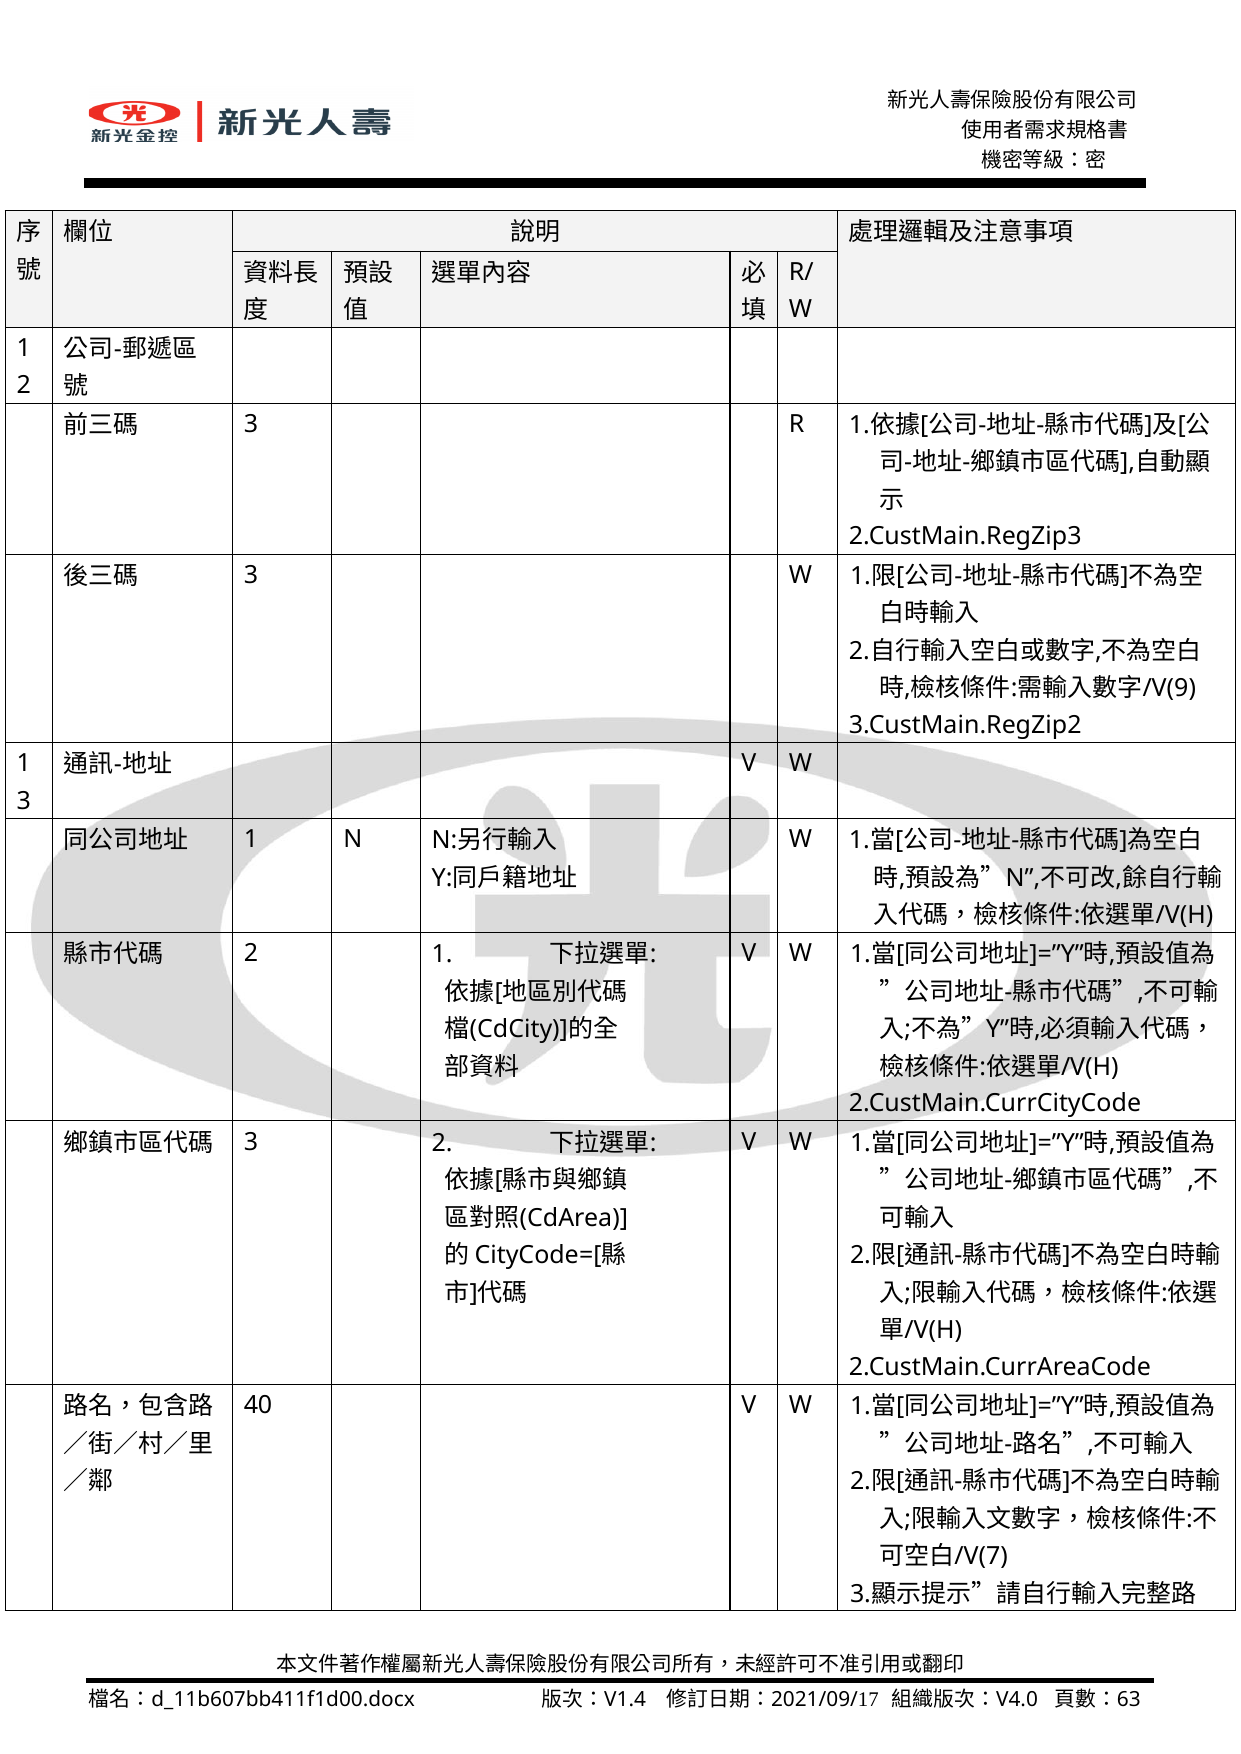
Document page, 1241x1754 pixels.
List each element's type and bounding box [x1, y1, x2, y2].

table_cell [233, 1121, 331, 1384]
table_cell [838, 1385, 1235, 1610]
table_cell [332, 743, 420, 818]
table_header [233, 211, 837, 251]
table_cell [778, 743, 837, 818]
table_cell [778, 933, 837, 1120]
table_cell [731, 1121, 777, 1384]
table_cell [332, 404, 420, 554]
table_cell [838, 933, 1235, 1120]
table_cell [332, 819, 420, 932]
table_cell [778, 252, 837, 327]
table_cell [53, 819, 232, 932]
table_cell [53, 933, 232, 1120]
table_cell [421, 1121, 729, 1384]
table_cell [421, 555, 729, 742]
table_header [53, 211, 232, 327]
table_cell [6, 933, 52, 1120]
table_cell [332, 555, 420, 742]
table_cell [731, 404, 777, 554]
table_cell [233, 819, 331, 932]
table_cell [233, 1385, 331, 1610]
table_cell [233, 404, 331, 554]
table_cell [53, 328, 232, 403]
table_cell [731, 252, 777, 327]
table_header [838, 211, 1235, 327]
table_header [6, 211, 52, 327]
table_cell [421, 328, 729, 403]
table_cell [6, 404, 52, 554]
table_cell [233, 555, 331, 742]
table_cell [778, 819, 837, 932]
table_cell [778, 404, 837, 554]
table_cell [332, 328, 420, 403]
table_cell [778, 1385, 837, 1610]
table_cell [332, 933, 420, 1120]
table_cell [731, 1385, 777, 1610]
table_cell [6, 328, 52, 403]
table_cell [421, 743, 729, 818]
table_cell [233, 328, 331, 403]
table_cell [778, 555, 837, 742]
picture [88, 86, 414, 142]
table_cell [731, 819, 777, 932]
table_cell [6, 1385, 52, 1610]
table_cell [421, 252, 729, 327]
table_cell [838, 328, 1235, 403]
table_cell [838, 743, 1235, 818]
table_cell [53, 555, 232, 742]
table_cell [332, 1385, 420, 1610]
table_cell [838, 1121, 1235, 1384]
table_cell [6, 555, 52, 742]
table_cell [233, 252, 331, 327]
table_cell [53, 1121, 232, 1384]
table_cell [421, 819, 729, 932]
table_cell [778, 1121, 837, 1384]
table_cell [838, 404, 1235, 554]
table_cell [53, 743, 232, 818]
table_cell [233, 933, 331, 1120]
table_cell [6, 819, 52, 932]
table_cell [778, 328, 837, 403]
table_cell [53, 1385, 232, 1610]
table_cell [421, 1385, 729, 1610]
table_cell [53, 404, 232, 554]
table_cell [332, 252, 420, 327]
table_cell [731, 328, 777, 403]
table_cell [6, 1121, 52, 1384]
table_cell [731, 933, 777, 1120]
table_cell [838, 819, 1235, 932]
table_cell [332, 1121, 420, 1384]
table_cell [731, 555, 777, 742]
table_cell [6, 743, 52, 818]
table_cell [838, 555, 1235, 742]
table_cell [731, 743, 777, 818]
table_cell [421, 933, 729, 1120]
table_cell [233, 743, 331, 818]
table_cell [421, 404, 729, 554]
